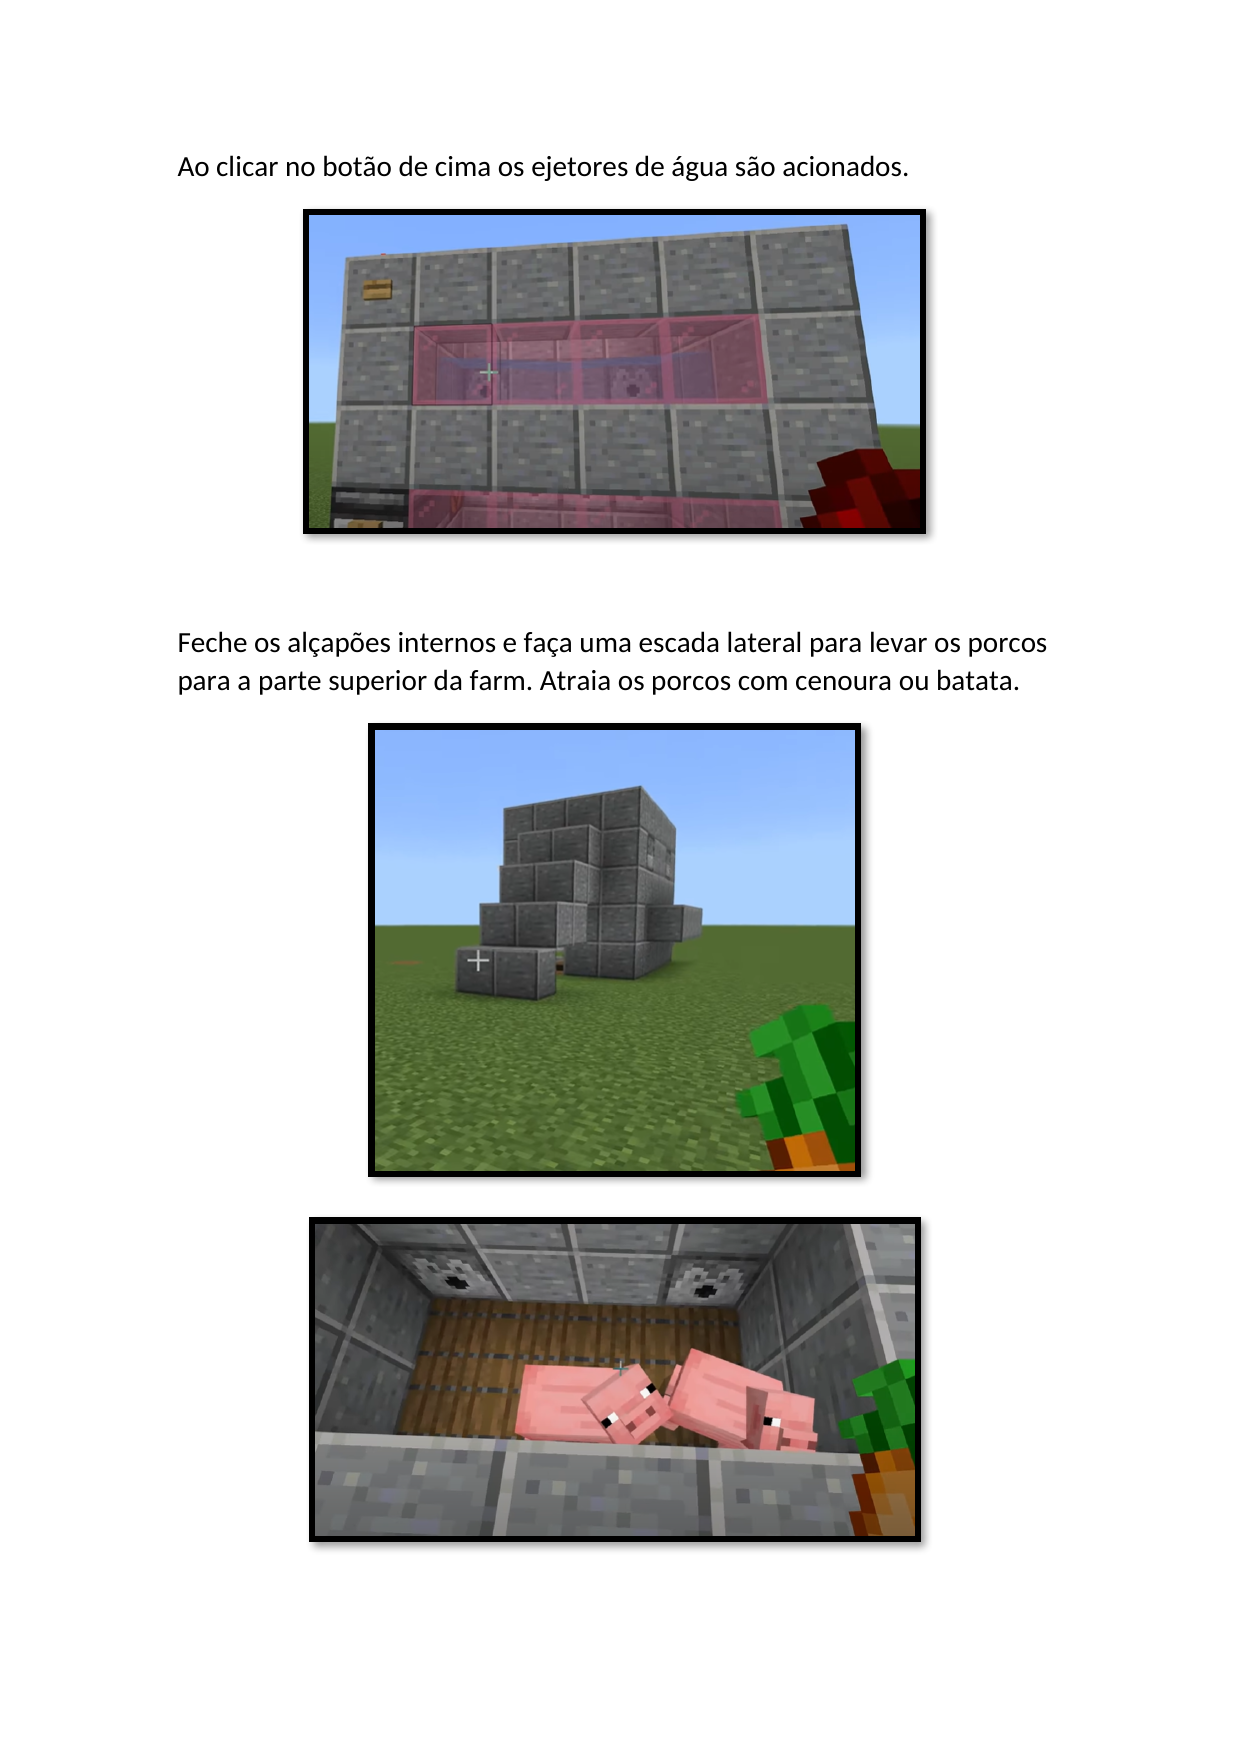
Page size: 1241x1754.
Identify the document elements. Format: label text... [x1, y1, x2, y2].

picture [375, 730, 855, 1171]
picture [309, 215, 920, 528]
text Ao clicar no botão de cima os ejetores de água são acionados. [177, 148, 1063, 183]
text Feche os alçapões internos e faça uma escada lateral para levar os porcos para a parte superior da farm. Atraia os porcos com cenoura ou batata. [177, 624, 1063, 698]
picture [315, 1224, 915, 1536]
